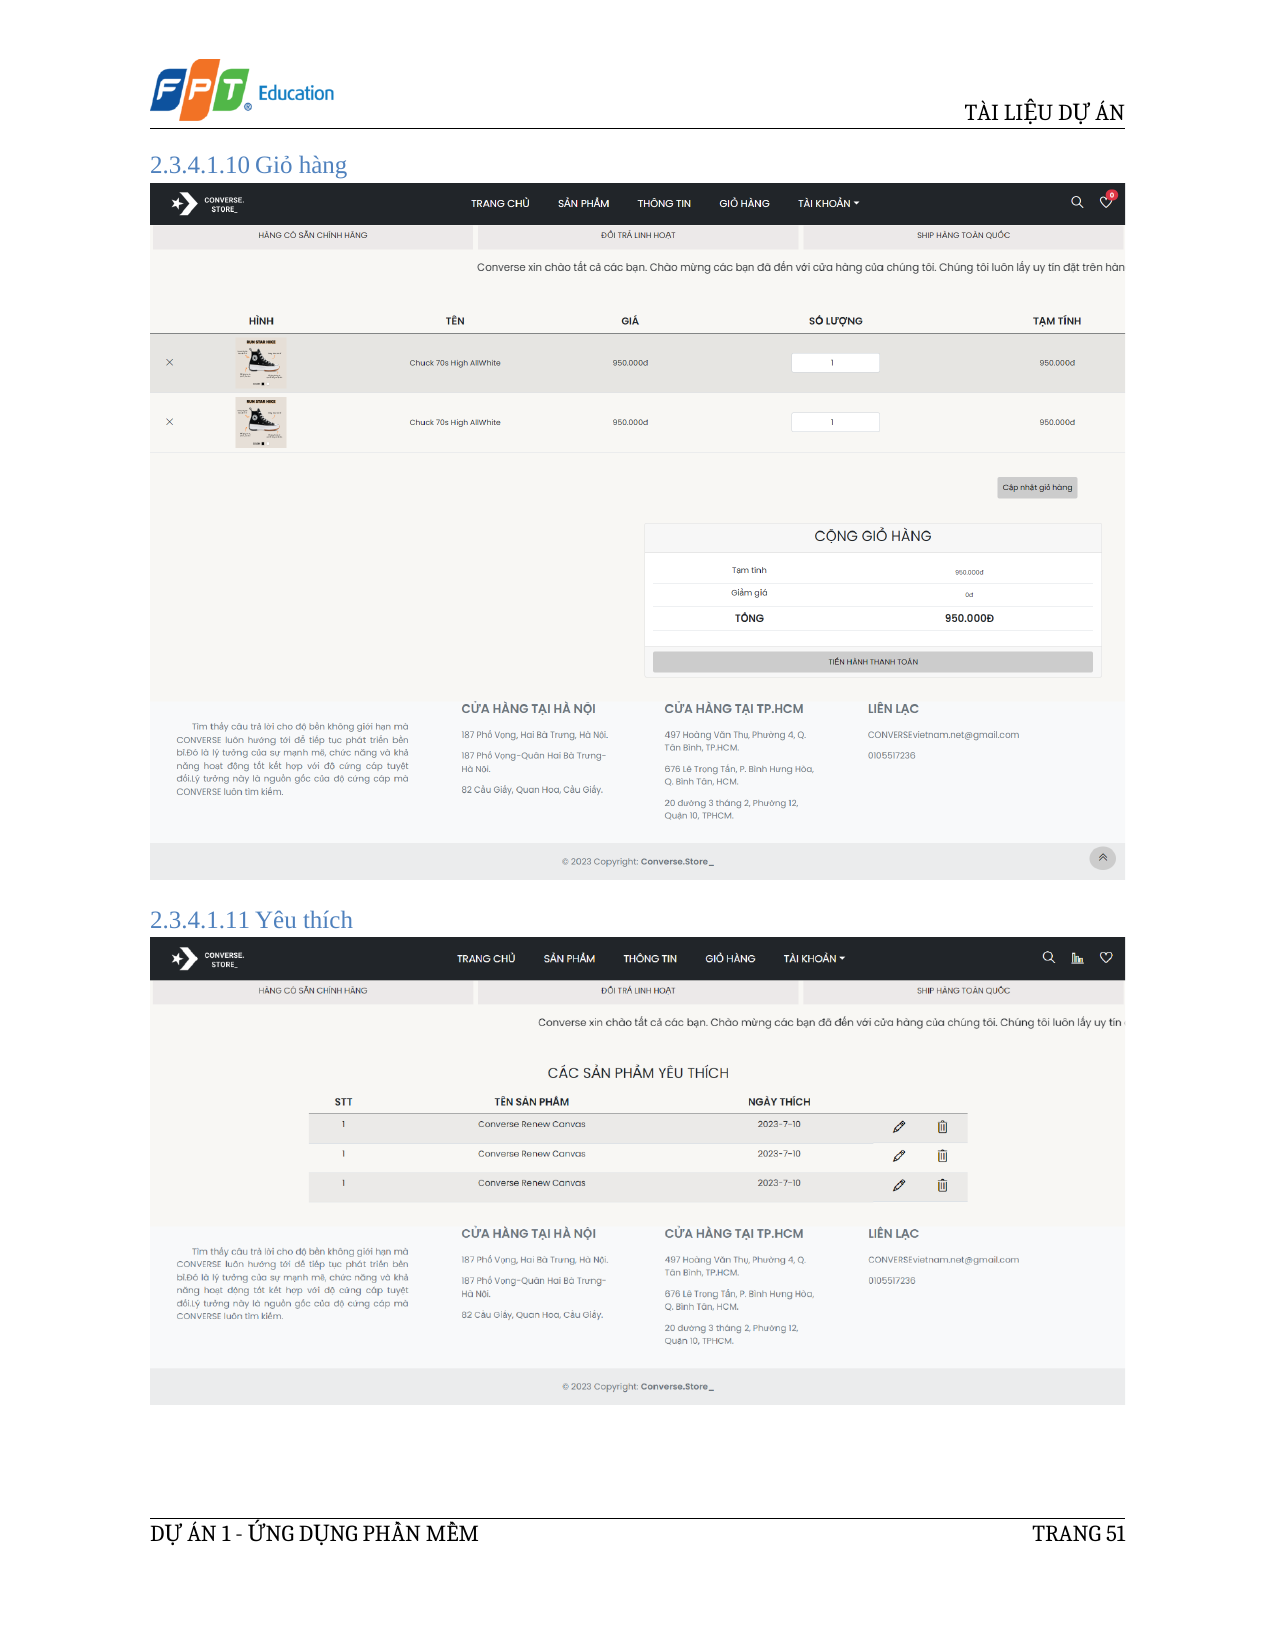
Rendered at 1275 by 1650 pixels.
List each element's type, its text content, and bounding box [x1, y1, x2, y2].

picture [150, 937, 1125, 1405]
subtitle Yêu thích [150, 905, 1125, 933]
picture [150, 59, 336, 121]
subtitle Giỏ hàng [150, 150, 1125, 179]
picture [150, 183, 1125, 880]
